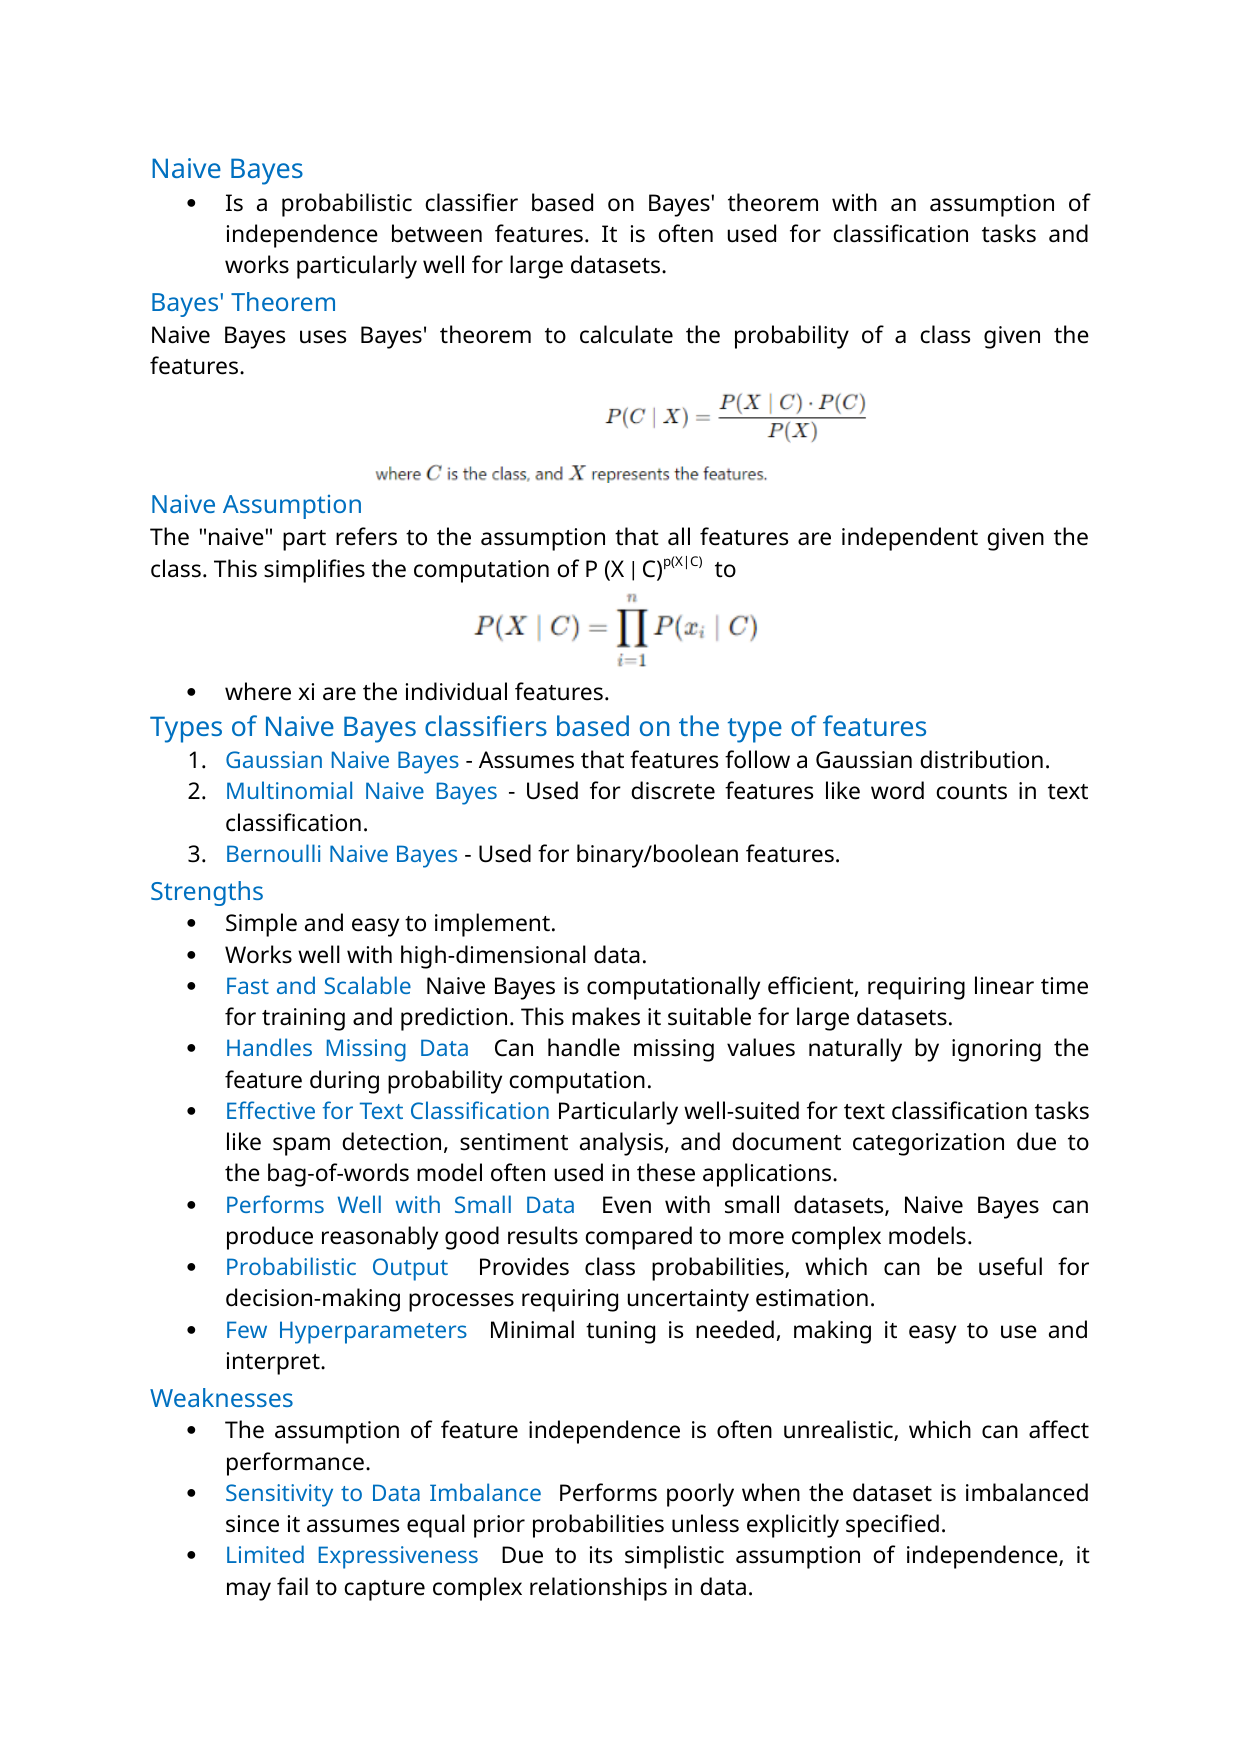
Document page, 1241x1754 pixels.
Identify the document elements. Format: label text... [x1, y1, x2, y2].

subtitle Strengths [150, 873, 1090, 907]
subtitle Naive Assumption [150, 487, 1090, 521]
text Naive Bayes uses Bayes' theorem to calculate the probability of a class given the features. [150, 319, 1090, 381]
list Fast and Scalable Naive Bayes is computationally efficient, requiring linear time for training and prediction. This makes it suitable for large datasets. [187, 970, 1090, 1032]
picture [374, 381, 867, 483]
list Bernoulli Naive Bayes - Used for binary/boolean features. [187, 838, 1090, 869]
subtitle Bayes' Theorem [150, 285, 1090, 319]
list Few Hyperparameters Minimal tuning is needed, making it easy to use and interpret. [187, 1313, 1090, 1376]
list Works well with high-dimensional data. [187, 938, 1090, 970]
list Probabilistic Output Provides class probabilities, which can be useful for decision-making processes requiring uncertainty estimation. [187, 1251, 1090, 1313]
subtitle Weaknesses [150, 1380, 1090, 1414]
text Types of Naive Bayes classifiers based on the type of features [150, 707, 1090, 744]
list Sensitivity to Data Imbalance Performs poorly when the dataset is imbalanced since it assumes equal prior probabilities unless explicitly specified. [187, 1477, 1090, 1539]
picture [461, 583, 779, 676]
text The "naive" part refers to the assumption that all features are independent given the class. This simplifies the computation of P (X ∣ C)p(X|C) to [150, 521, 1090, 584]
list Simple and easy to implement. [187, 907, 1090, 938]
list Effective for Text Classification Particularly well-suited for text classification tasks like spam detection, sentiment analysis, and document categorization due to the bag-of-words model often used in these applications. [187, 1095, 1090, 1188]
subtitle Naive Bayes [150, 150, 1090, 187]
list Multinomial Naive Bayes - Used for discrete features like word counts in text classification. [187, 775, 1090, 838]
list where xi​ are the individual features. [187, 676, 1090, 707]
list The assumption of feature independence is often unrealistic, which can affect performance. [187, 1414, 1090, 1477]
list Limited Expressiveness Due to its simplistic assumption of independence, it may fail to capture complex relationships in data. [187, 1539, 1090, 1602]
list Handles Missing Data Can handle missing values naturally by ignoring the feature during probability computation. [187, 1032, 1090, 1095]
list Performs Well with Small Data Even with small datasets, Naive Bayes can produce reasonably good results compared to more complex models. [187, 1188, 1090, 1251]
list Gaussian Naive Bayes - Assumes that features follow a Gaussian distribution. [187, 744, 1090, 775]
list Is a probabilistic classifier based on Bayes' theorem with an assumption of independence between features. It is often used for classification tasks and works particularly well for large datasets. [187, 187, 1090, 281]
